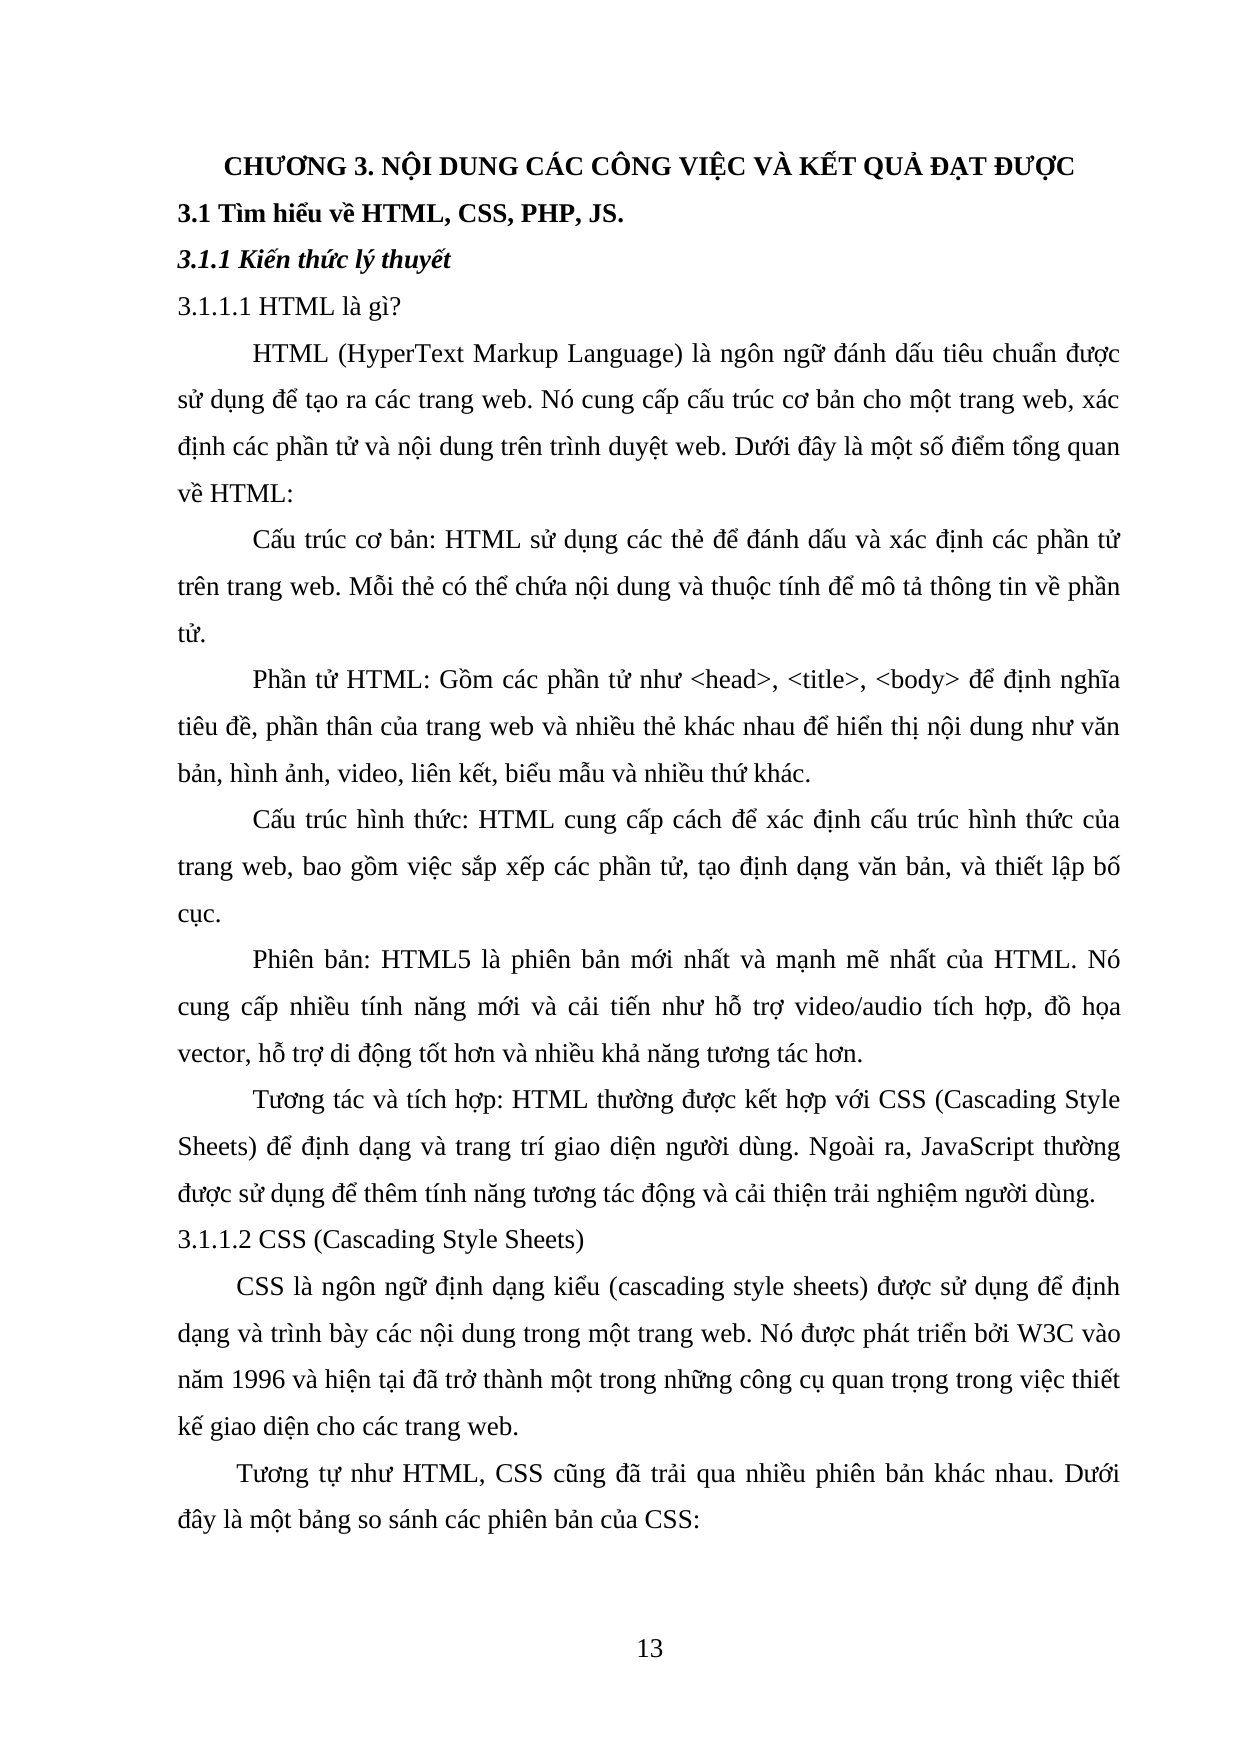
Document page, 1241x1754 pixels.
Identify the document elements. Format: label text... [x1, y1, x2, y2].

text Cấu trúc cơ bản: HTML sử dụng các thẻ để đánh dấu và xác định các phần tử trên trang web. Mỗi thẻ có thể chứa nội dung và thuộc tính để mô tả thông tin về phần tử. [177, 523, 1122, 648]
text Tương tác và tích hợp: HTML thường được kết hợp với CSS (Cascading Style Sheets) để định dạng và trang trí giao diện người dùng. Ngoài ra, JavaScript thường được sử dụng để thêm tính năng tương tác động và cải thiện trải nghiệm người dùng. [177, 1083, 1122, 1208]
text Tương tự như HTML, CSS cũng đã trải qua nhiều phiên bản khác nhau. Dưới đây là một bảng so sánh các phiên bản của CSS: [177, 1457, 1122, 1534]
text Phiên bản: HTML5 là phiên bản mới nhất và mạnh mẽ nhất của HTML. Nó cung cấp nhiều tính năng mới và cải tiến như hỗ trợ video/audio tích hợp, đồ họa vector, hỗ trợ di động tốt hơn và nhiều khả năng tương tác hơn. [177, 943, 1122, 1068]
text HTML (HyperText Markup Language) là ngôn ngữ đánh dấu tiêu chuẩn được sử dụng để tạo ra các trang web. Nó cung cấp cấu trúc cơ bản cho một trang web, xác định các phần tử và nội dung trên trình duyệt web. Dưới đây là một số điểm tổng quan về HTML: [177, 337, 1122, 508]
subtitle 3.1.1 Kiến thức lý thuyết [177, 243, 1122, 274]
text CSS là ngôn ngữ định dạng kiểu (cascading style sheets) được sử dụng để định dạng và trình bày các nội dung trong một trang web. Nó được phát triển bởi W3C vào năm 1996 và hiện tại đã trở thành một trong những công cụ quan trọng trong việc thiết kế giao diện cho các trang web. [177, 1270, 1122, 1441]
subtitle 3.1 Tìm hiểu về HTML, CSS, PHP, JS. [177, 197, 1122, 228]
subtitle CHƯƠNG 3. NỘI DUNG CÁC CÔNG VIỆC VÀ KẾT QUẢ ĐẠT ĐƯỢC [177, 150, 1122, 181]
subtitle 3.1.1.1 HTML là gì? [177, 290, 1122, 321]
subtitle 3.1.1.2 CSS (Cascading Style Sheets) [177, 1223, 1122, 1254]
text Cấu trúc hình thức: HTML cung cấp cách để xác định cấu trúc hình thức của trang web, bao gồm việc sắp xếp các phần tử, tạo định dạng văn bản, và thiết lập bố cục. [177, 803, 1122, 928]
text Phần tử HTML: Gồm các phần tử như <head>, <title>, <body> để định nghĩa tiêu đề, phần thân của trang web và nhiều thẻ khác nhau để hiển thị nội dung như văn bản, hình ảnh, video, liên kết, biểu mẫu và nhiều thứ khác. [177, 663, 1122, 788]
